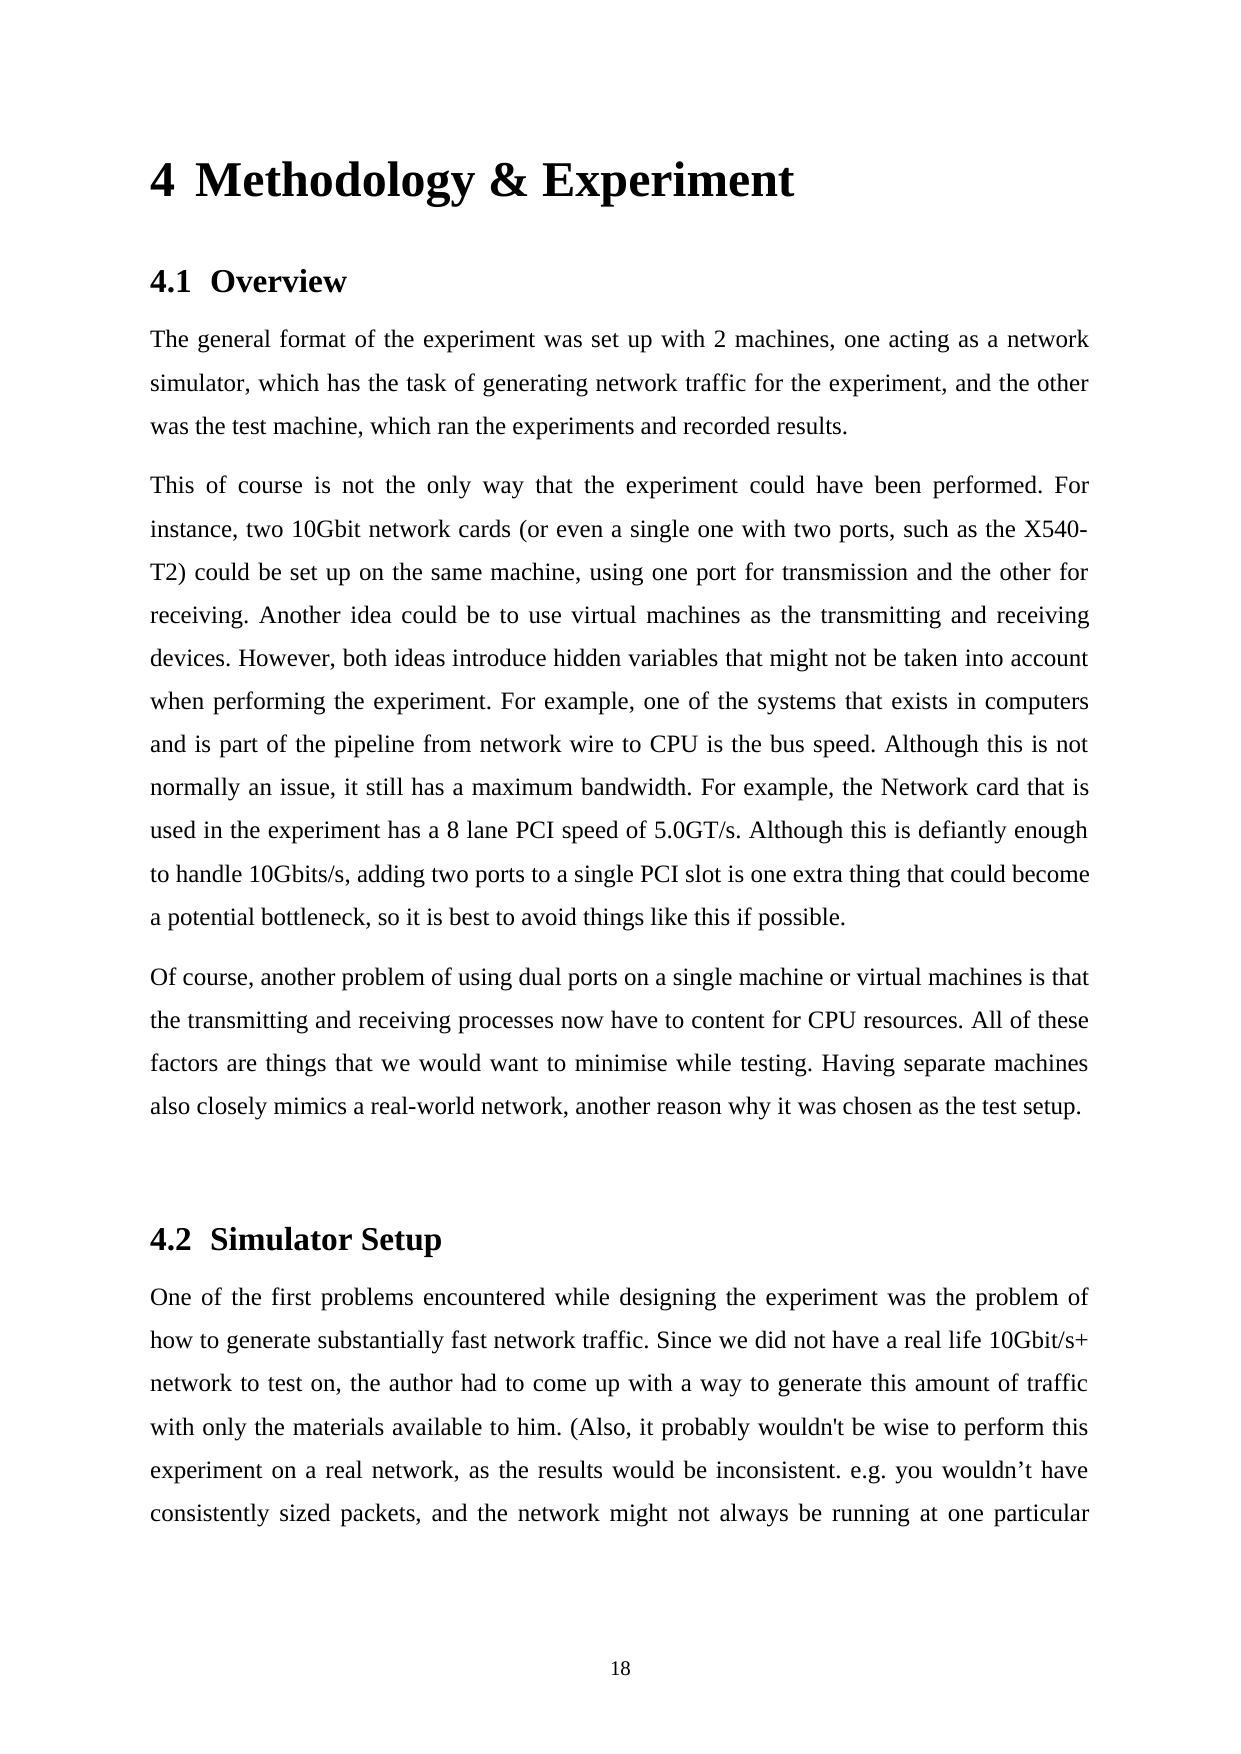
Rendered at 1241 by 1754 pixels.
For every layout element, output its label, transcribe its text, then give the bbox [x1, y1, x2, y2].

text Of course, another problem of using dual ports on a single machine or virtual machines is that the transmitting and receiving processes now have to content for CPU resources. All of these factors are things that we would want to minimise while testing. Having separate machines also closely mimics a real-world network, another reason why it was chosen as the test setup. [150, 962, 1090, 1120]
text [150, 1282, 1090, 1527]
subtitle Overview [150, 261, 1090, 299]
subtitle Simulator Setup [150, 1219, 1090, 1257]
text This of course is not the only way that the experiment could have been performed. For instance, two 10Gbit network cards (or even a single one with two ports, such as the X540-T2) could be set up on the same machine, using one port for transmission and the other for receiving. Another idea could be to use virtual machines as the transmitting and receiving devices. However, both ideas introduce hidden variables that might not be taken into account when performing the experiment. For example, one of the systems that exists in computers and is part of the pipeline from network wire to CPU is the bus speed. Although this is not normally an issue, it still has a maximum bandwidth. For example, the Network card that is used in the experiment has a 8 lane PCI speed of 5.0GT/s. Although this is defiantly enough to handle 10Gbits/s, adding two ports to a single PCI slot is one extra thing that could become a potential bottleneck, so it is best to avoid things like this if possible. [150, 471, 1090, 931]
subtitle Methodology & Experiment [150, 150, 1090, 207]
text The general format of the experiment was set up with 2 machines, one acting as a network simulator, which has the task of generating network traffic for the experiment, and the other was the test machine, which ran the experiments and recorded results. [150, 324, 1090, 439]
